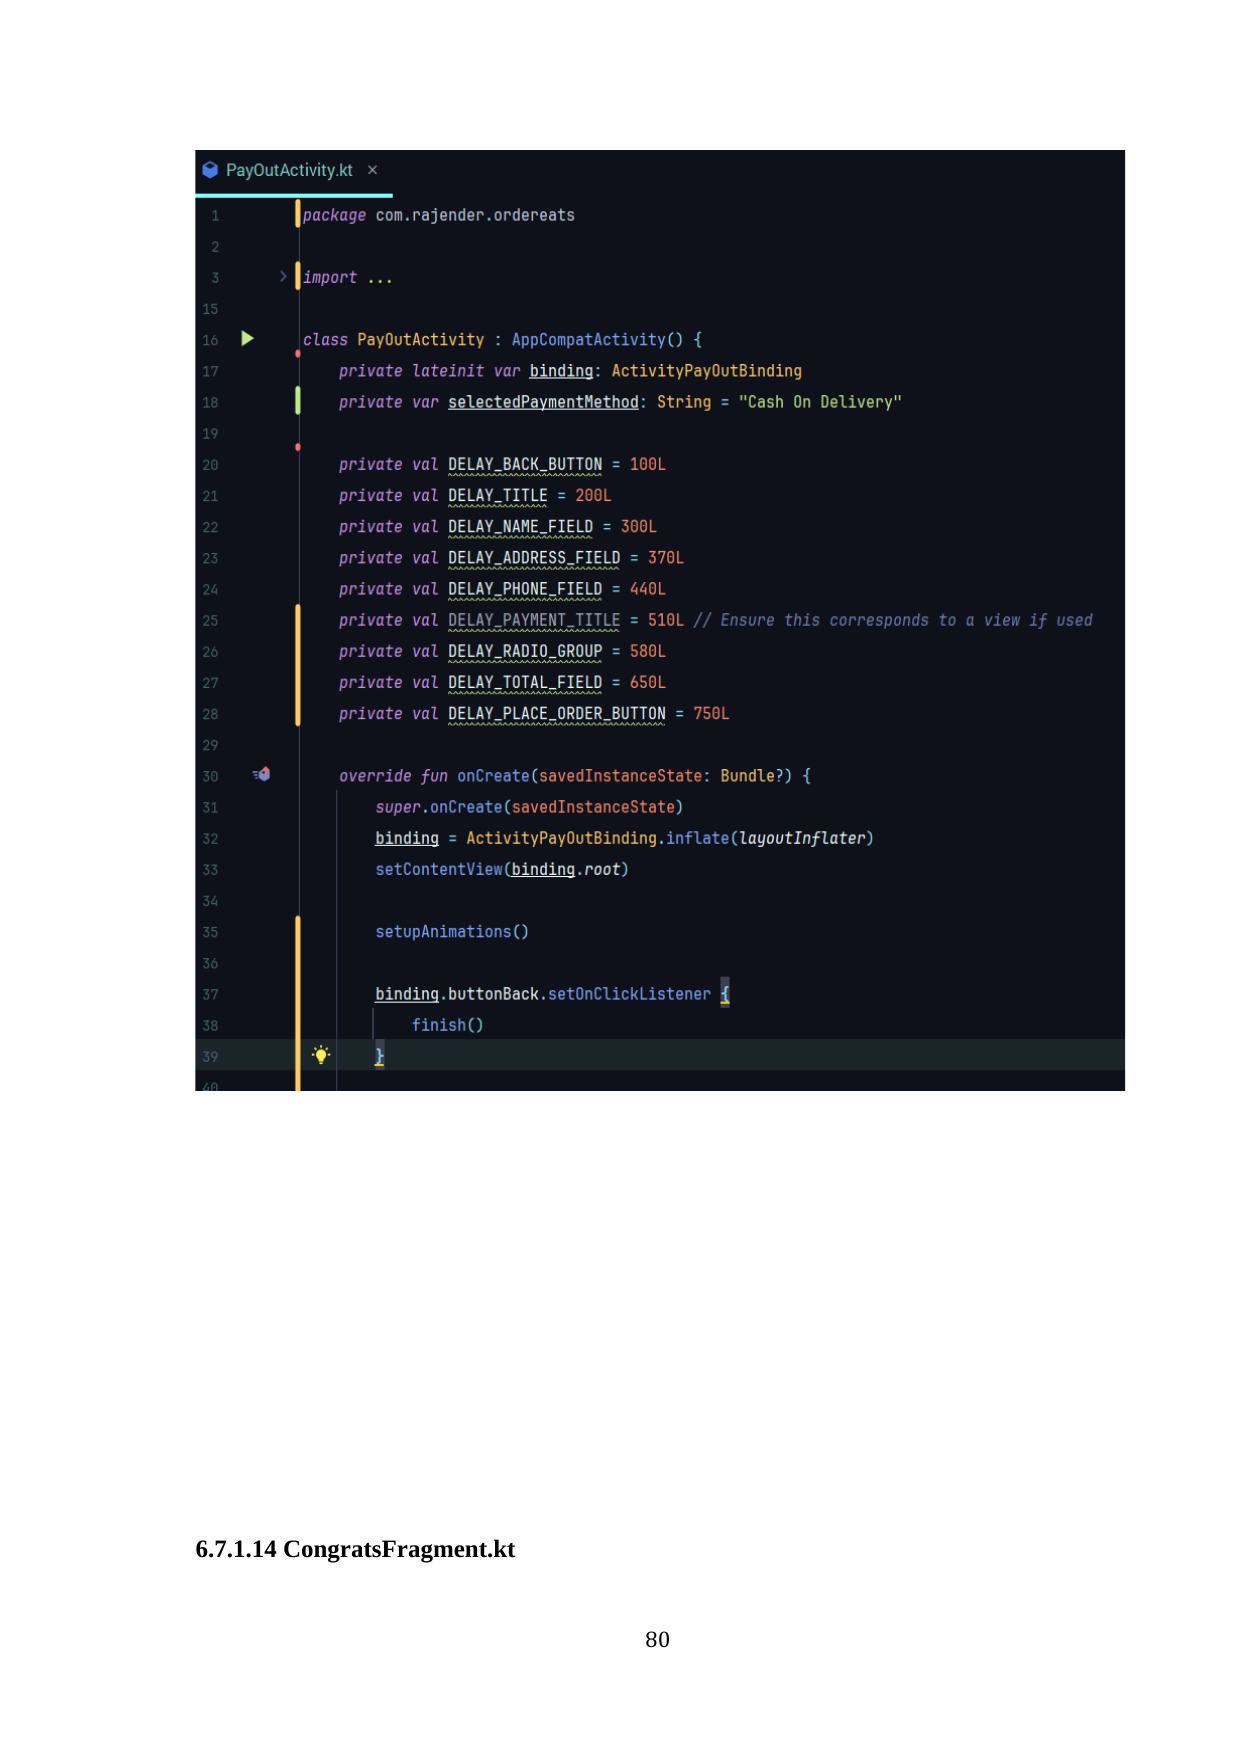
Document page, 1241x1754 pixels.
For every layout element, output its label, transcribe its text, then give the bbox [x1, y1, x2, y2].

picture [195, 150, 1126, 1091]
text 6.7.1.14 CongratsFragment.kt [195, 1534, 1135, 1562]
